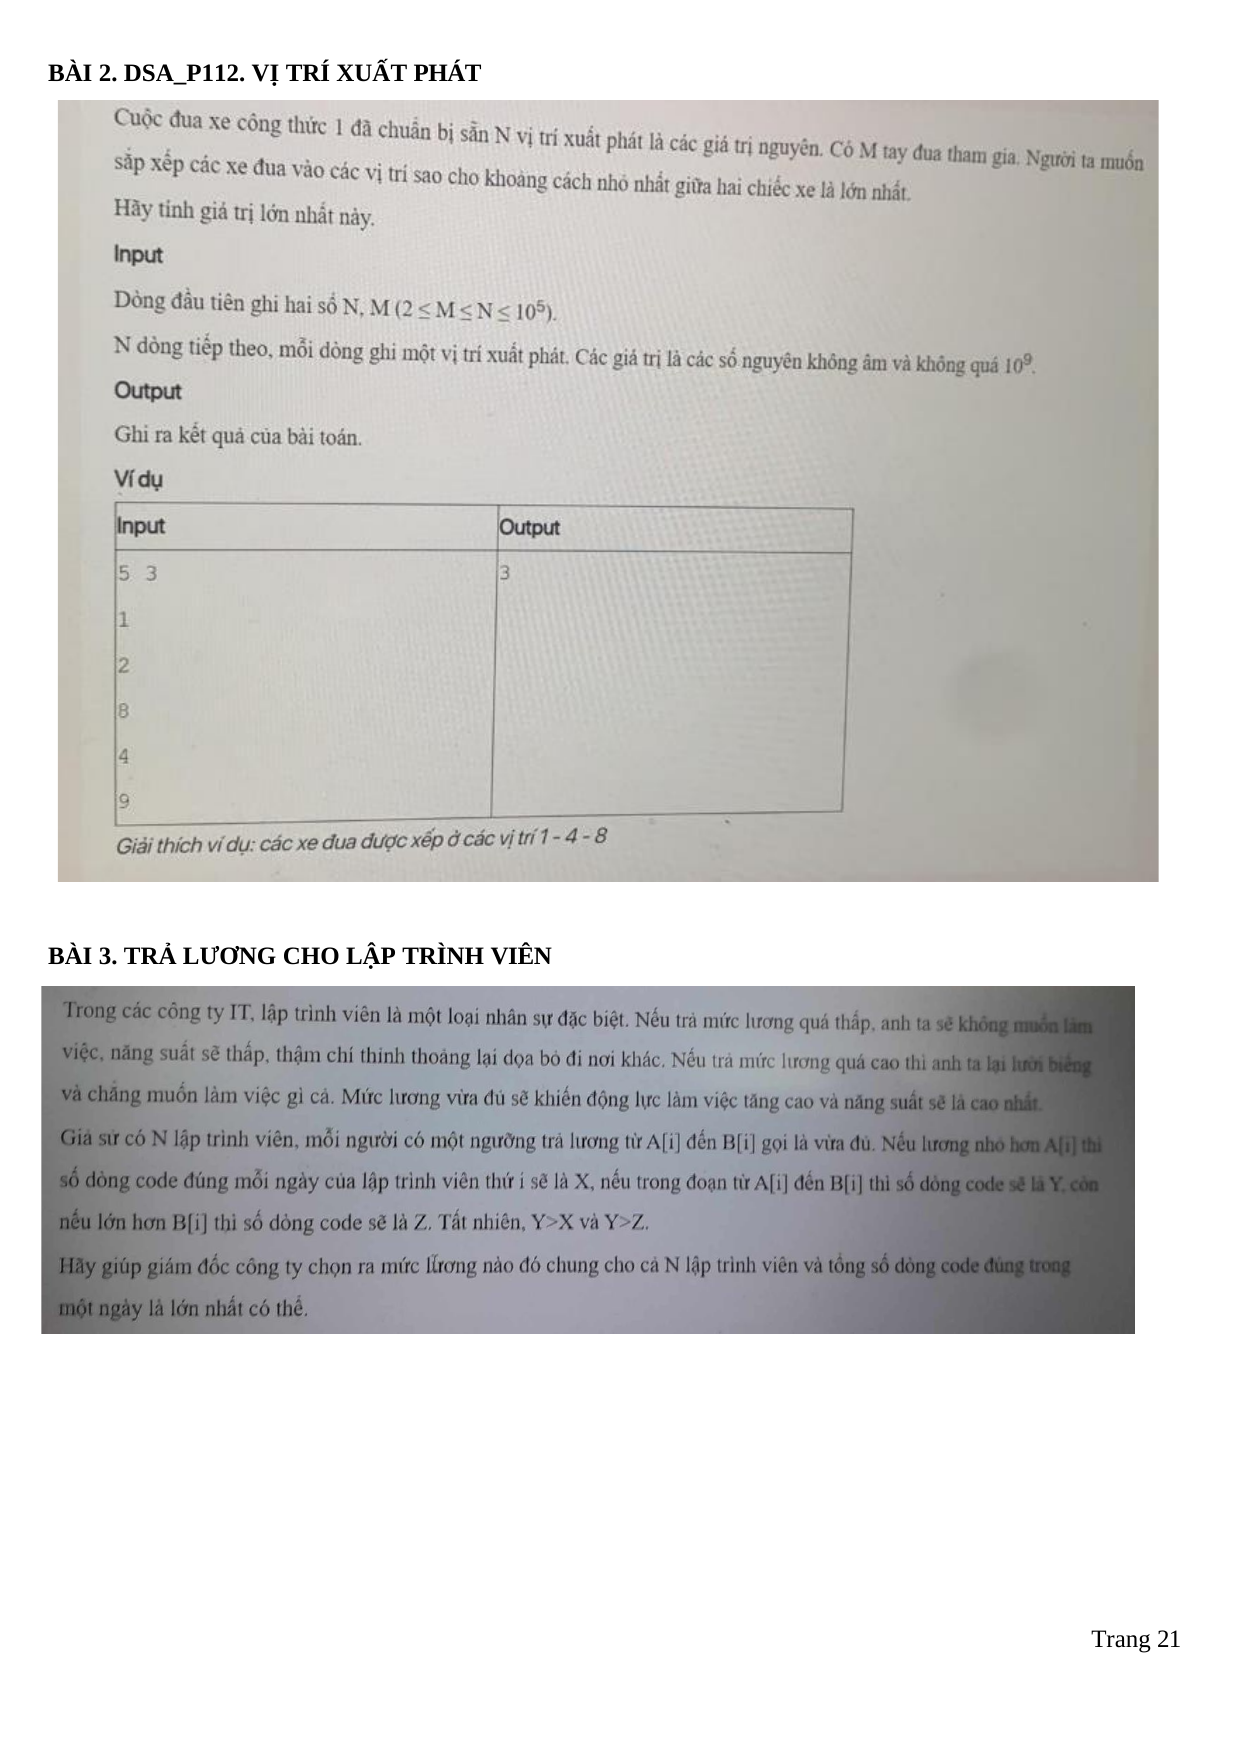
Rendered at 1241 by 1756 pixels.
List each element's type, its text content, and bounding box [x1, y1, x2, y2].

text BÀI 2. DSA_P112. VỊ TRÍ XUẤT PHÁT [48, 58, 1226, 87]
text BÀI 3. TRẢ LƯƠNG CHO LẬP TRÌNH VIÊN [48, 941, 1226, 970]
picture [41, 986, 1135, 1334]
picture [57, 100, 1159, 882]
